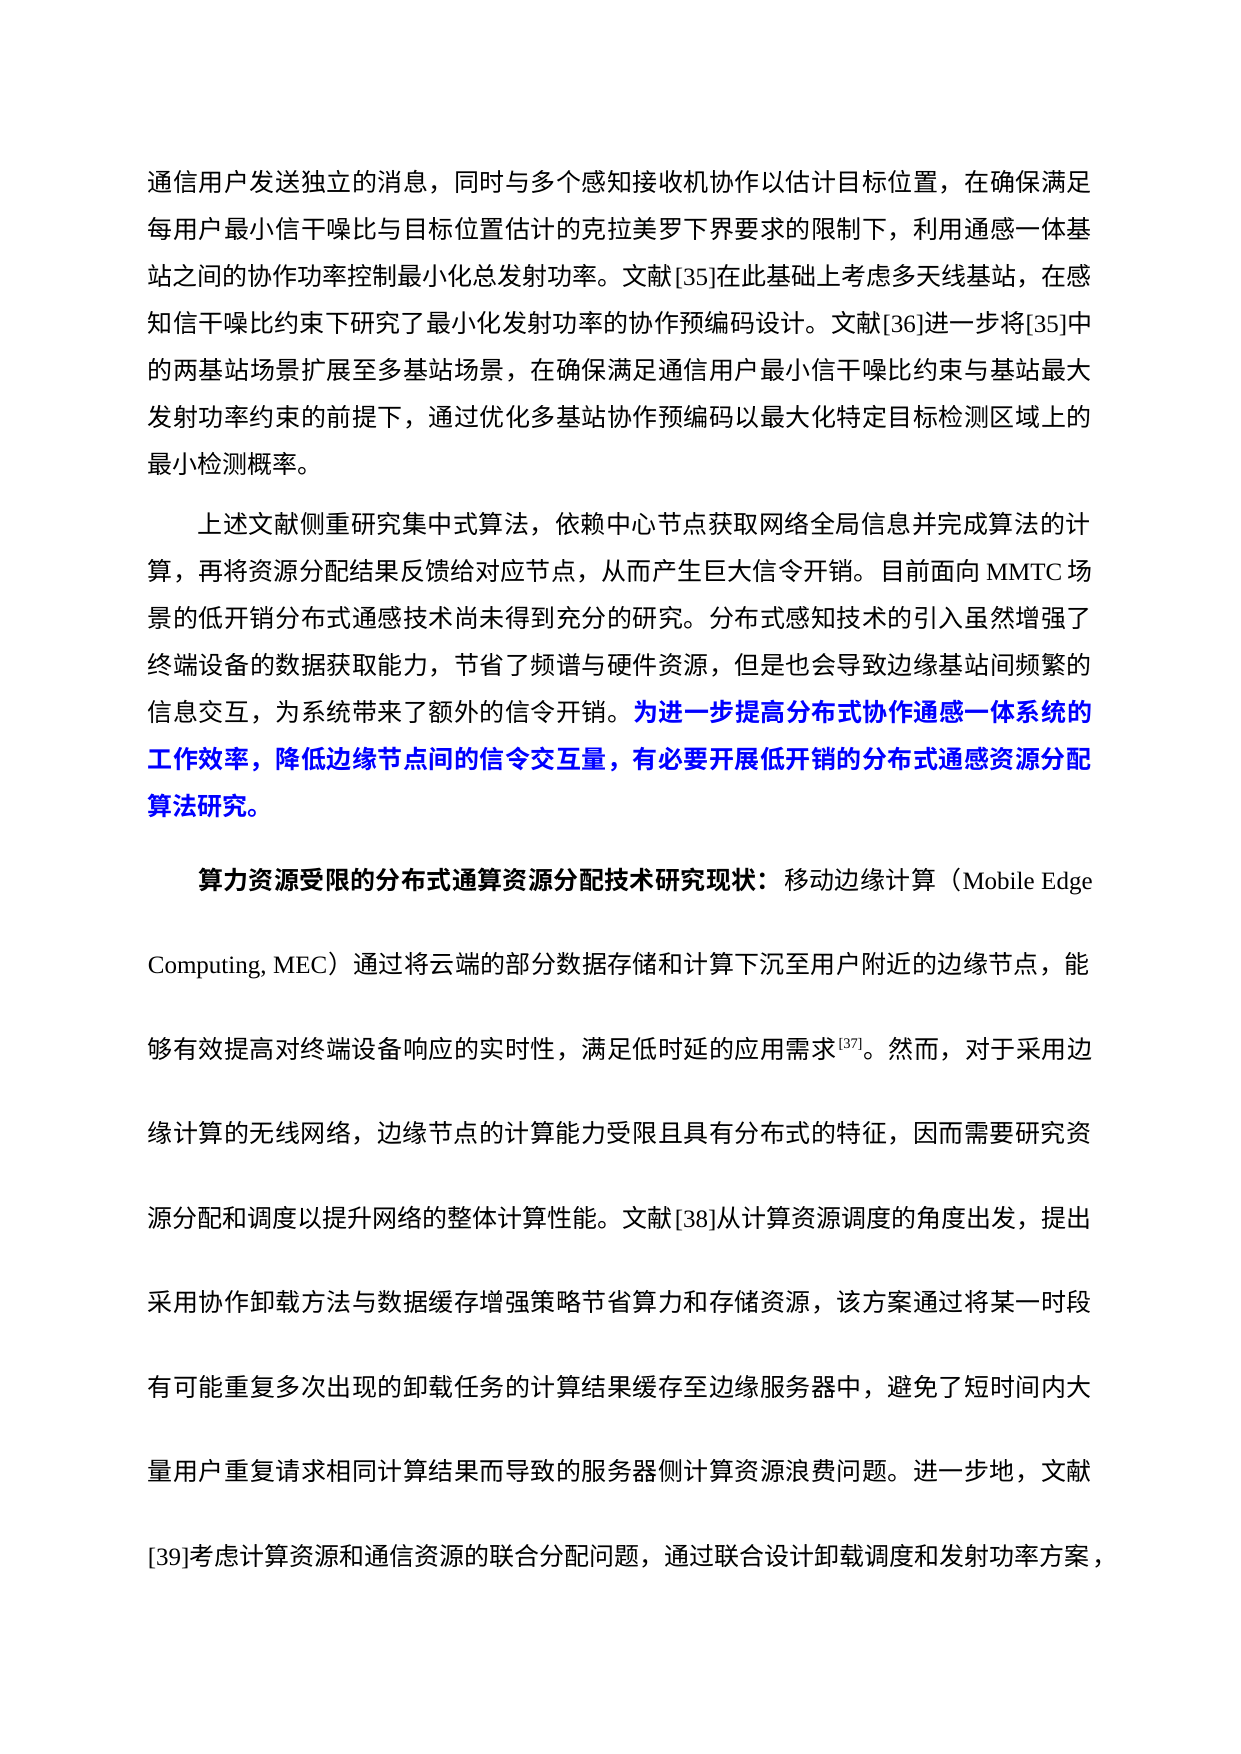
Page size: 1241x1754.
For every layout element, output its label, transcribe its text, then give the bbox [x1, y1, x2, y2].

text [148, 162, 1092, 481]
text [148, 846, 1092, 1587]
text 上述文献侧重研究集中式算法，依赖中心节点获取网络全局信息并完成算法的计算，再将资源分配结果反馈给对应节点，从而产生巨大信令开销。目前面向MMTC场景的低开销分布式通感技术尚未得到充分的研究。分布式感知技术的引入虽然增强了终端设备的数据获取能力，节省了频谱与硬件资源，但是也会导致边缘基站间频繁的信息交互，为系统带来了额外的信令开销。为进一步提高分布式协作通感一体系统的工作效率，降低边缘节点间的信令交互量，有必要开展低开销的分布式通感资源分配算法研究。 [148, 504, 1092, 823]
